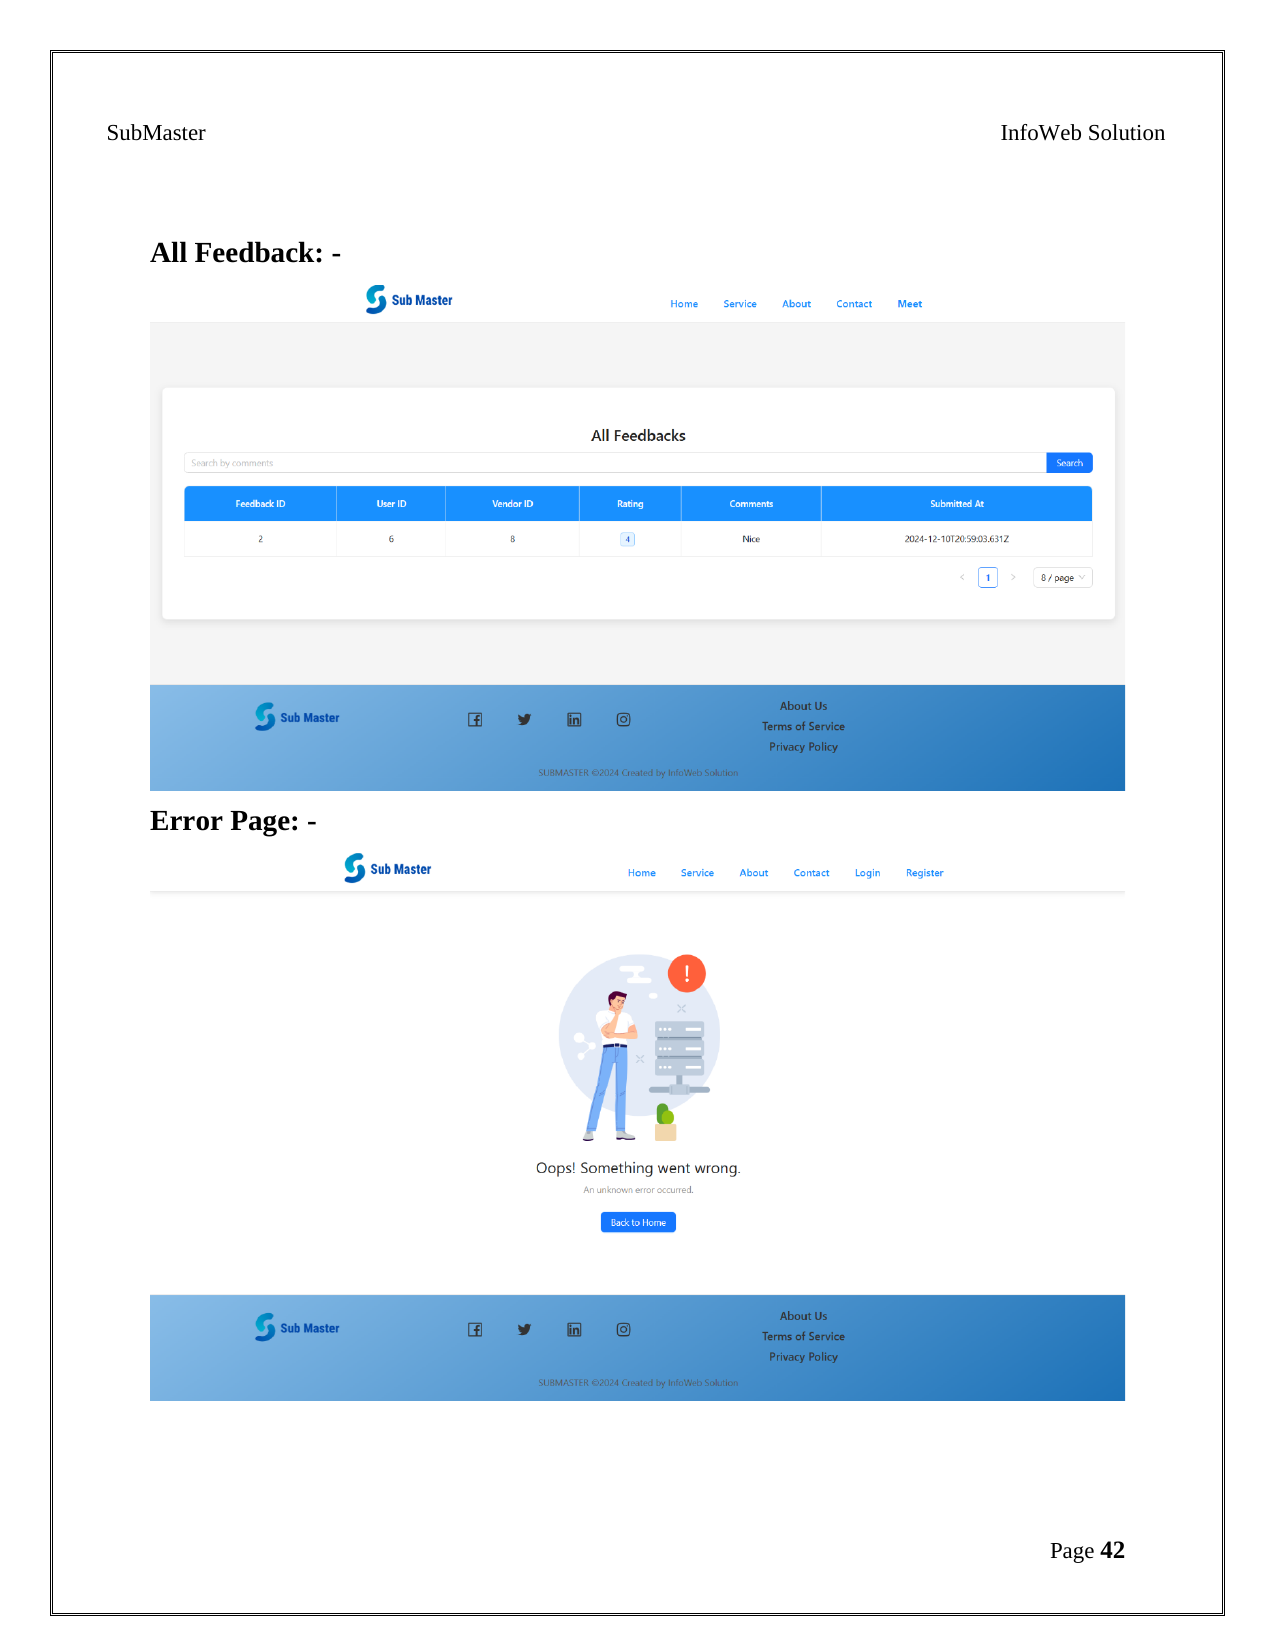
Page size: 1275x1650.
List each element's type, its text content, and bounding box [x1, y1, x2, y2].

picture [150, 853, 1125, 1401]
text Error Page: - [150, 803, 1125, 837]
picture [150, 285, 1125, 791]
text All Feedback: - [150, 235, 1125, 268]
